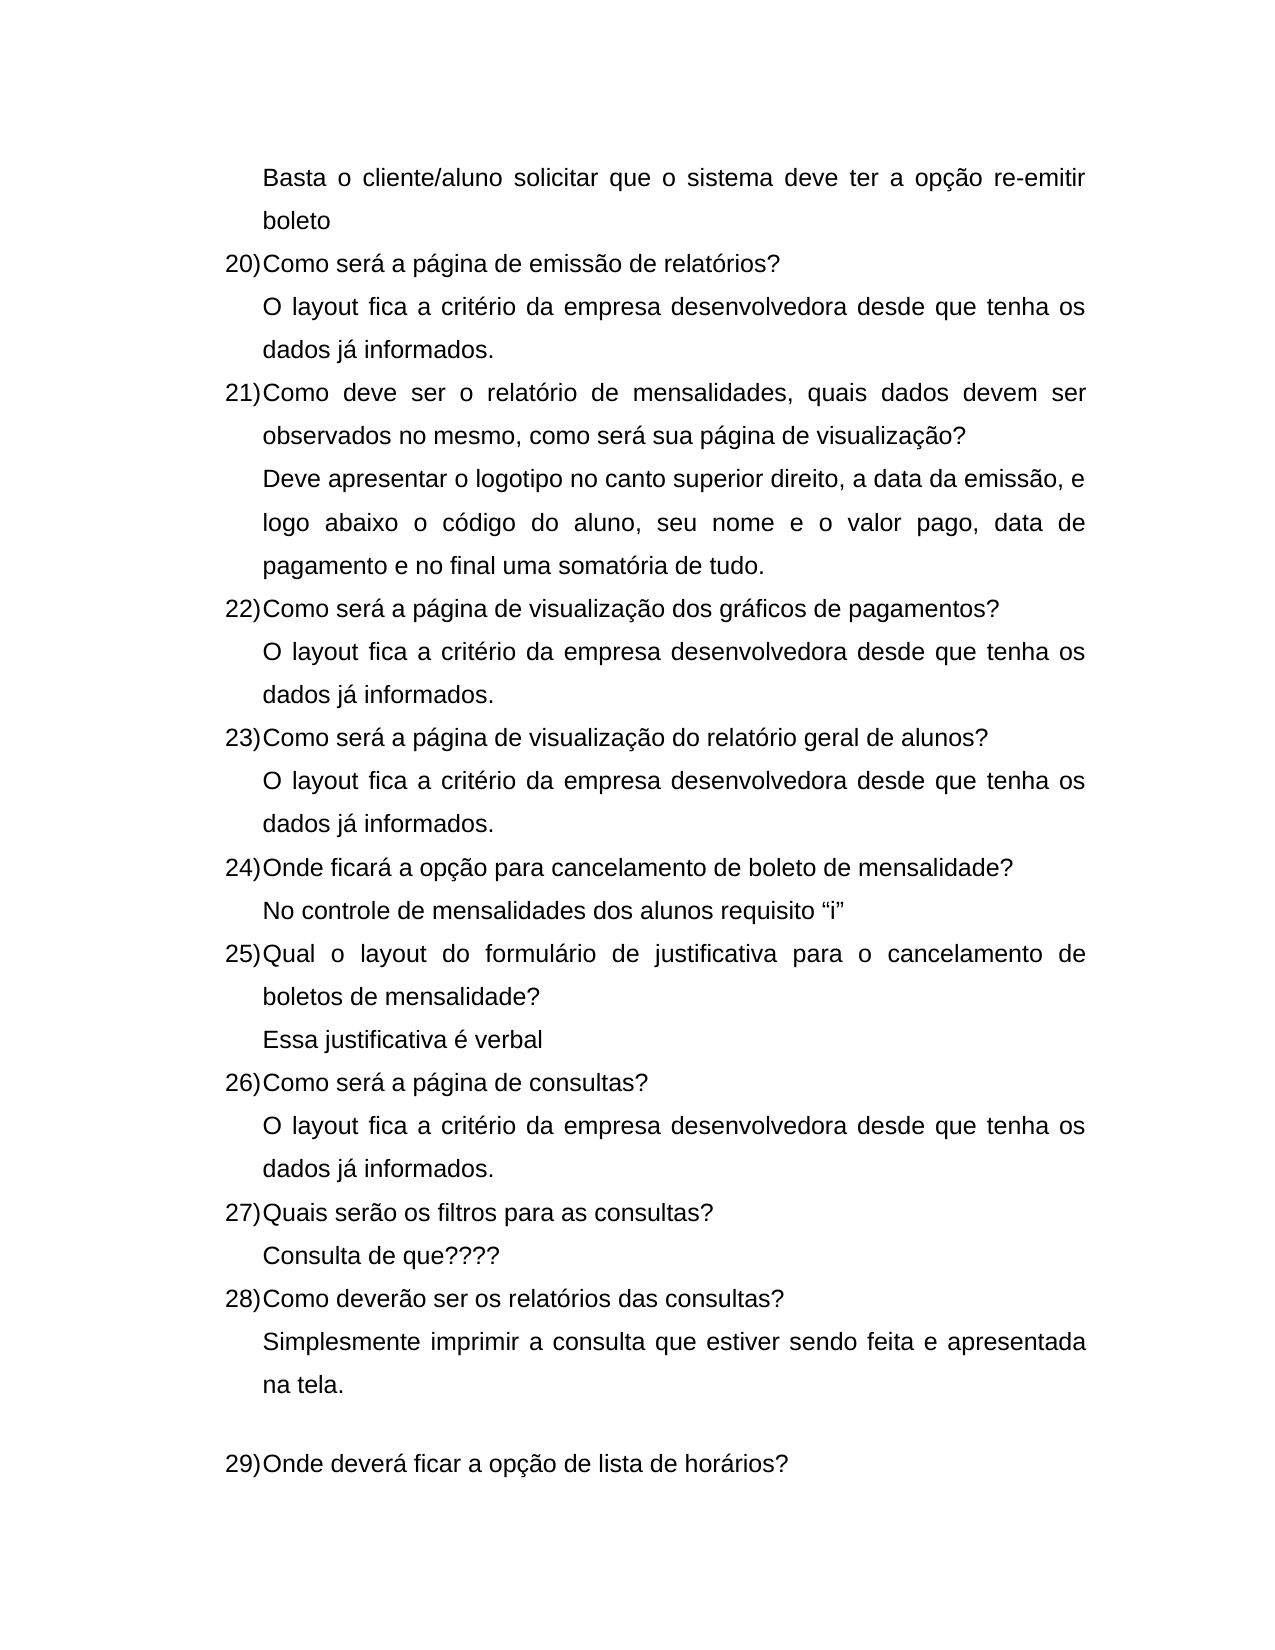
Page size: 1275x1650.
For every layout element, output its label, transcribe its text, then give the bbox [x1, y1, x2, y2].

list Como deve ser o relatório de mensalidades, quais dados devem ser observados no mesmo, como será sua página de visualização? [225, 378, 1087, 450]
list Onde deverá ficar a opção de lista de horários? [225, 1449, 1087, 1478]
text Consulta de que???? [262, 1241, 1087, 1269]
text Deve apresentar o logotipo no canto superior direito, a data da emissão, e logo abaixo o código do aluno, seu nome e o valor pago, data de pagamento e no final uma somatória de tudo. [262, 464, 1087, 579]
text O layout fica a critério da empresa desenvolvedora desde que tenha os dados já informados. [262, 1111, 1087, 1183]
text Basta o cliente/aluno solicitar que o sistema deve ter a opção re-emitir boleto [262, 162, 1087, 234]
text O layout fica a critério da empresa desenvolvedora desde que tenha os dados já informados. [262, 766, 1087, 838]
list Quais serão os filtros para as consultas? [225, 1197, 1087, 1226]
list Onde ficará a opção para cancelamento de boleto de mensalidade? [225, 852, 1087, 881]
text Simplesmente imprimir a consulta que estiver sendo feita e apresentada na tela. [262, 1327, 1087, 1399]
list Como será a página de consultas? [225, 1068, 1087, 1097]
text Essa justificativa é verbal [262, 1025, 1087, 1054]
text No controle de mensalidades dos alunos requisito “i” [262, 896, 1087, 924]
list Qual o layout do formulário de justificativa para o cancelamento de boletos de mensalidade? [225, 939, 1087, 1011]
text O layout fica a critério da empresa desenvolvedora desde que tenha os dados já informados. [262, 292, 1087, 364]
list Como será a página de visualização do relatório geral de alunos? [225, 723, 1087, 752]
list Como será a página de visualização dos gráficos de pagamentos? [225, 594, 1087, 622]
text O layout fica a critério da empresa desenvolvedora desde que tenha os dados já informados. [262, 637, 1087, 709]
list Como deverão ser os relatórios das consultas? [225, 1284, 1087, 1312]
list Como será a página de emissão de relatórios? [225, 249, 1087, 277]
